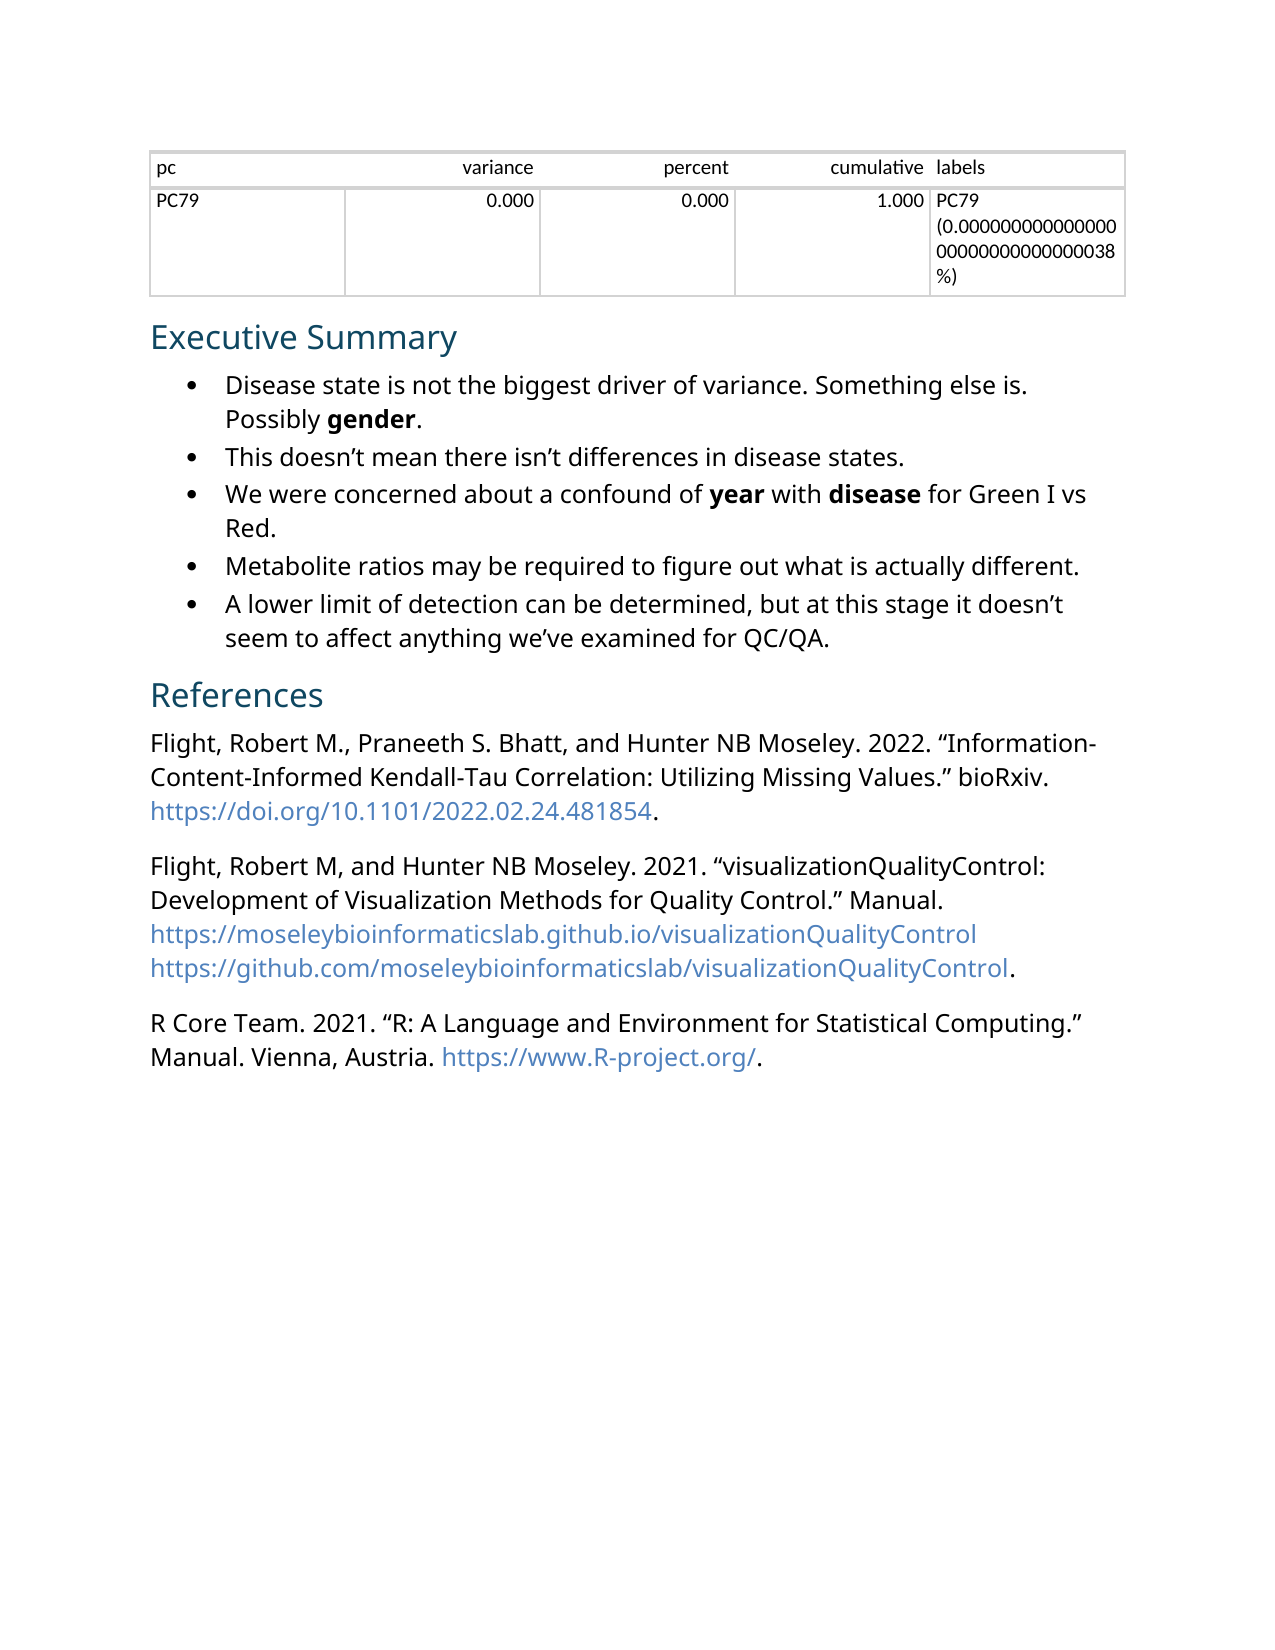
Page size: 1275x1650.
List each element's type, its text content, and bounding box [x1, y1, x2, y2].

table_cell PC79 [151, 190, 344, 295]
table_header pc [151, 154, 345, 186]
table_header labels [930, 154, 1124, 186]
table_header variance [345, 154, 540, 186]
table_cell 1.000 [736, 190, 929, 295]
list A lower limit of detection can be determined, but at this stage it doesn’t seem to affect anything we’ve examined for QC/QA. [187, 587, 1125, 655]
list This doesn’t mean there isn’t differences in disease states. [187, 439, 1125, 473]
subtitle References [150, 671, 1125, 717]
subtitle Executive Summary [150, 313, 1125, 359]
list We were concerned about a confound of year with disease for Green I vs Red. [187, 477, 1125, 545]
table_cell 0.000 [346, 190, 539, 295]
table_header cumulative [735, 154, 930, 186]
table_cell PC79 (0.00000000000000000000000000000038%) [931, 190, 1124, 295]
list Disease state is not the biggest driver of variance. Something else is. Possibly gender. [187, 367, 1125, 435]
table_cell 0.000 [541, 190, 734, 295]
text R Core Team. 2021. “R: A Language and Environment for Statistical Computing.” Manual. Vienna, Austria. https://www.R-project.org/. [150, 1005, 1125, 1073]
list Metabolite ratios may be required to figure out what is actually different. [187, 549, 1125, 583]
table_header percent [540, 154, 735, 186]
text Flight, Robert M, and Hunter NB Moseley. 2021. “visualizationQualityControl: Development of Visualization Methods for Quality Control.” Manual. https://moseleybioinformaticslab.github.io/visualizationQualityControl https://github.com/moseleybioinformaticslab/visualizationQualityControl. [150, 848, 1125, 984]
text Flight, Robert M., Praneeth S. Bhatt, and Hunter NB Moseley. 2022. “Information-Content-Informed Kendall-Tau Correlation: Utilizing Missing Values.” bioRxiv. https://doi.org/10.1101/2022.02.24.481854. [150, 725, 1125, 827]
